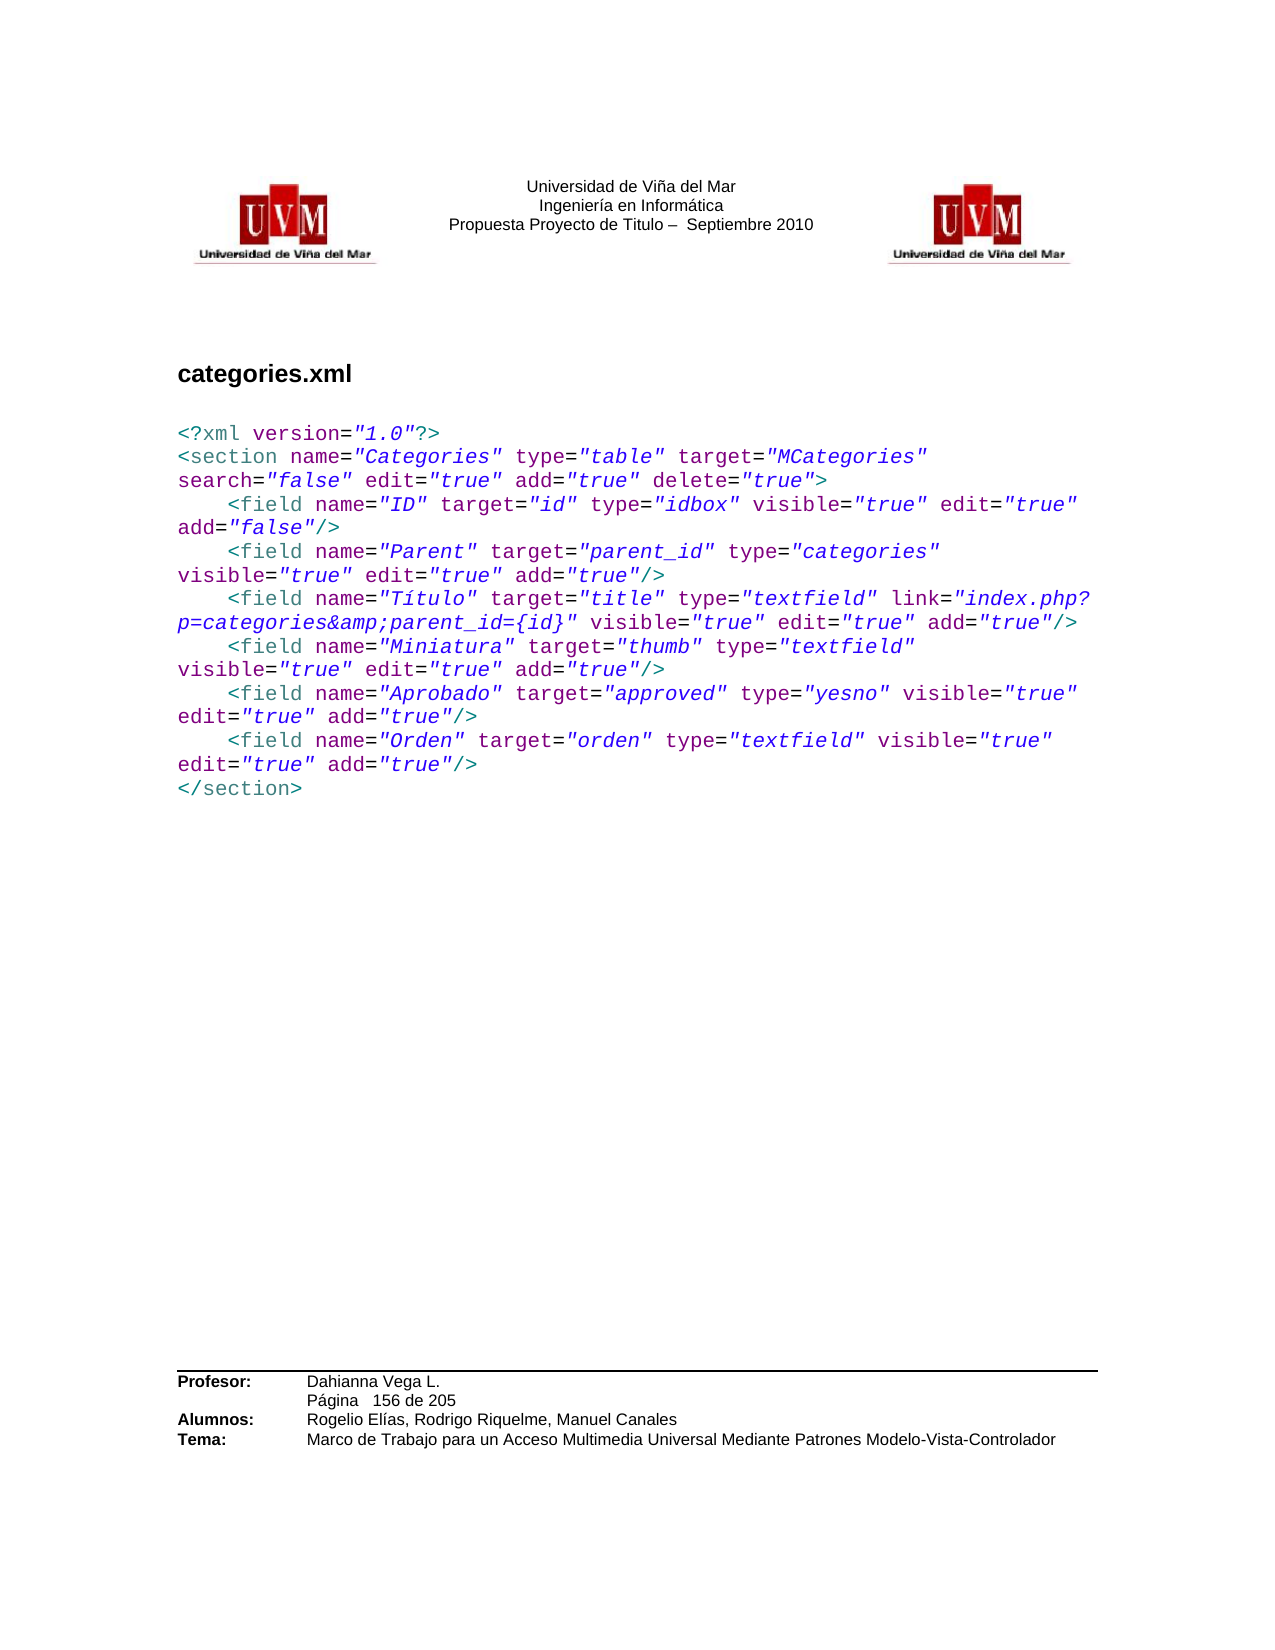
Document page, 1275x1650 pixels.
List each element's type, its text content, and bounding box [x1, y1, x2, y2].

text <field name="Miniatura" target="thumb" type="textfield" visible="true" edit="true" add="true"/> [177, 636, 1098, 683]
text <field name="ID" target="id" type="idbox" visible="true" edit="true" add="false"/> [177, 494, 1098, 541]
picture [177, 176, 390, 267]
text <field name="Orden" target="orden" type="textfield" visible="true" edit="true" add="true"/> [177, 730, 1098, 777]
text categories.xml [177, 359, 1098, 388]
picture [871, 176, 1084, 267]
text <field name="Aprobado" target="approved" type="yesno" visible="true" edit="true" add="true"/> [177, 683, 1098, 730]
text <field name="Título" target="title" type="textfield" link="index.php?p=categories&amp;parent_id={id}" visible="true" edit="true" add="true"/> [177, 588, 1098, 636]
text <field name="Parent" target="parent_id" type="categories" visible="true" edit="true" add="true"/> [177, 541, 1098, 588]
text <section name="Categories" type="table" target="MCategories" search="false" edit="true" add="true" delete="true"> [177, 446, 1098, 494]
text </section> [177, 777, 1098, 801]
text <?xml version="1.0"?> [177, 423, 1098, 446]
